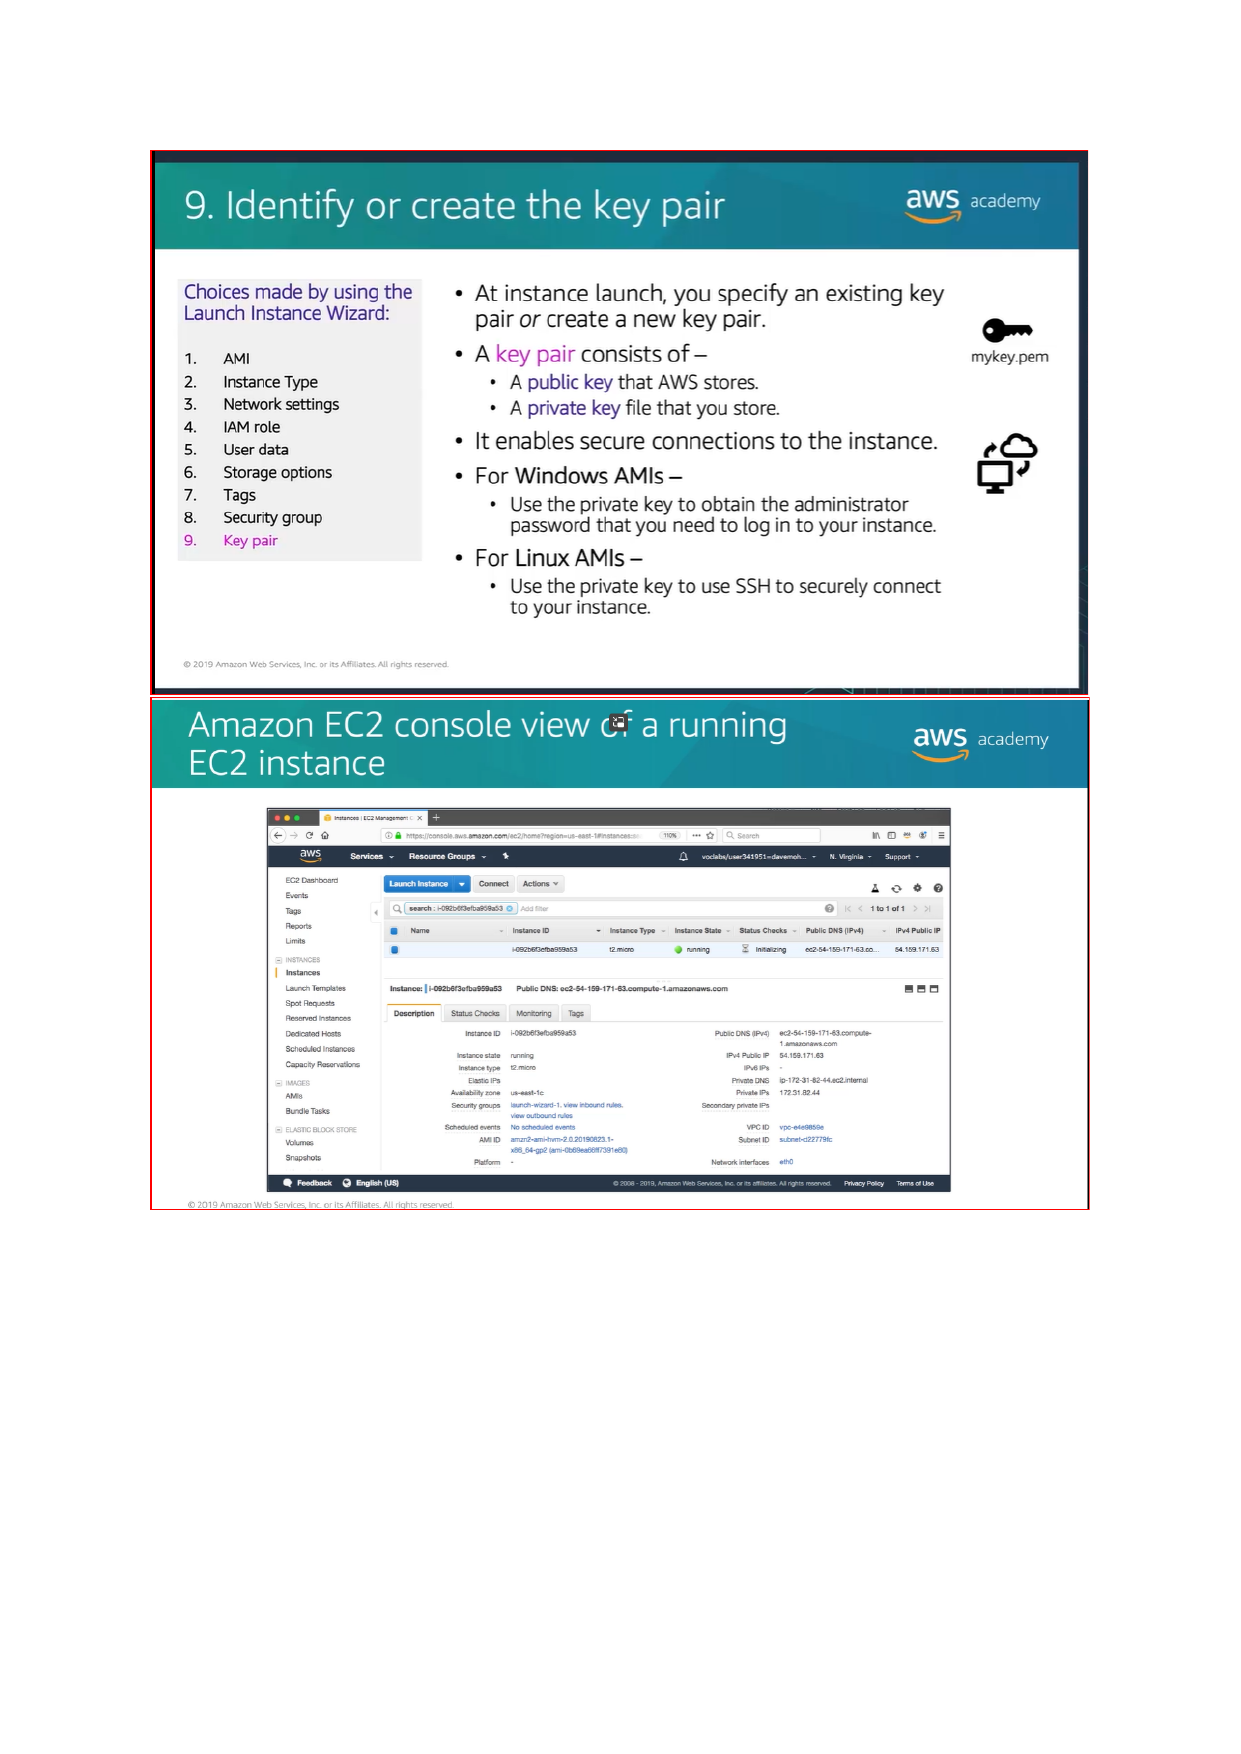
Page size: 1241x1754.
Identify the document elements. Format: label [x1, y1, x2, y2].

picture [150, 697, 1090, 1210]
picture [150, 150, 1089, 695]
